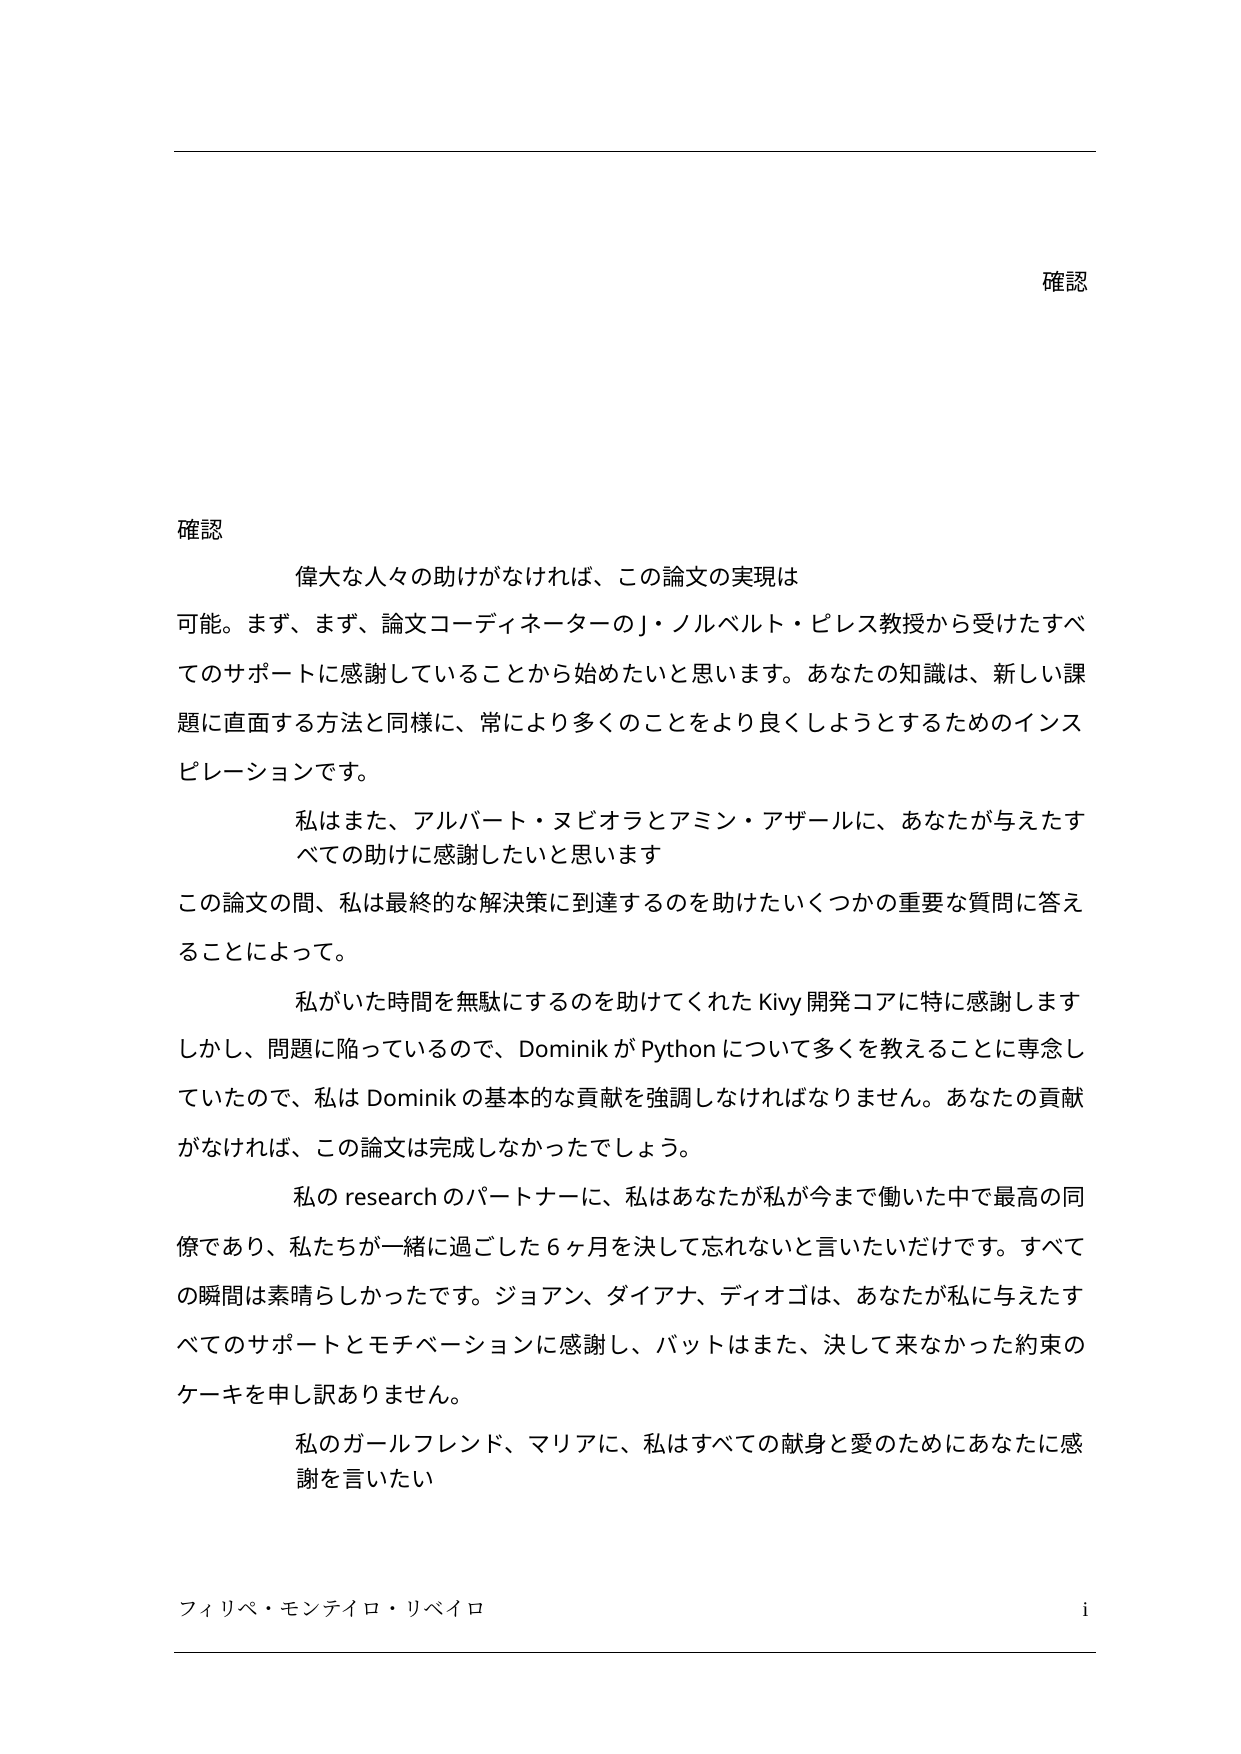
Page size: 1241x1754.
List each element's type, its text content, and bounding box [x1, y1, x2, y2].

text 私のガールフレンド、マリアに、私はすべての献身と愛のためにあなたに感謝を言いたい [295, 1426, 1087, 1494]
text 確認 [177, 264, 1088, 297]
text 私はまた、アルバート・ヌビオラとアミン・アザールに、あなたが与えたすべての助けに感謝したいと思います [295, 803, 1087, 870]
text 私がいた時間を無駄にするのを助けてくれたKivy開発コアに特に感謝します [295, 983, 1087, 1017]
subtitle 確認 [177, 512, 1026, 545]
text しかし、問題に陥っているので、DominikがPythonについて多くを教えることに専念していたので、私はDominikの基本的な貢献を強調しなければなりません。あなたの貢献がなければ、この論文は完成しなかったでしょう。 [176, 1031, 1087, 1163]
text 可能。まず、まず、論文コーディネーターのJ・ノルベルト・ピレス教授から受けたすべてのサポートに感謝していることから始めたいと思います。あなたの知識は、新しい課題に直面する方法と同様に、常により多くのことをより良くしようとするためのインスピレーションです。 [176, 606, 1087, 787]
text この論文の間、私は最終的な解決策に到達するのを助けたいくつかの重要な質問に答えることによって。 [176, 884, 1087, 967]
text 私のresearchのパートナーに、私はあなたが私が今まで働いた中で最高の同僚であり、私たちが一緒に過ごした6ヶ月を決して忘れないと言いたいだけです。すべての瞬間は素晴らしかったです。ジョアン、ダイアナ、ディオゴは、あなたが私に与えたすべてのサポートとモチベーションに感謝し、バットはまた、決して来なかった約束のケーキを申し訳ありません。 [176, 1179, 1087, 1410]
text 偉大な人々の助けがなければ、この論文の実現は [295, 559, 1087, 592]
